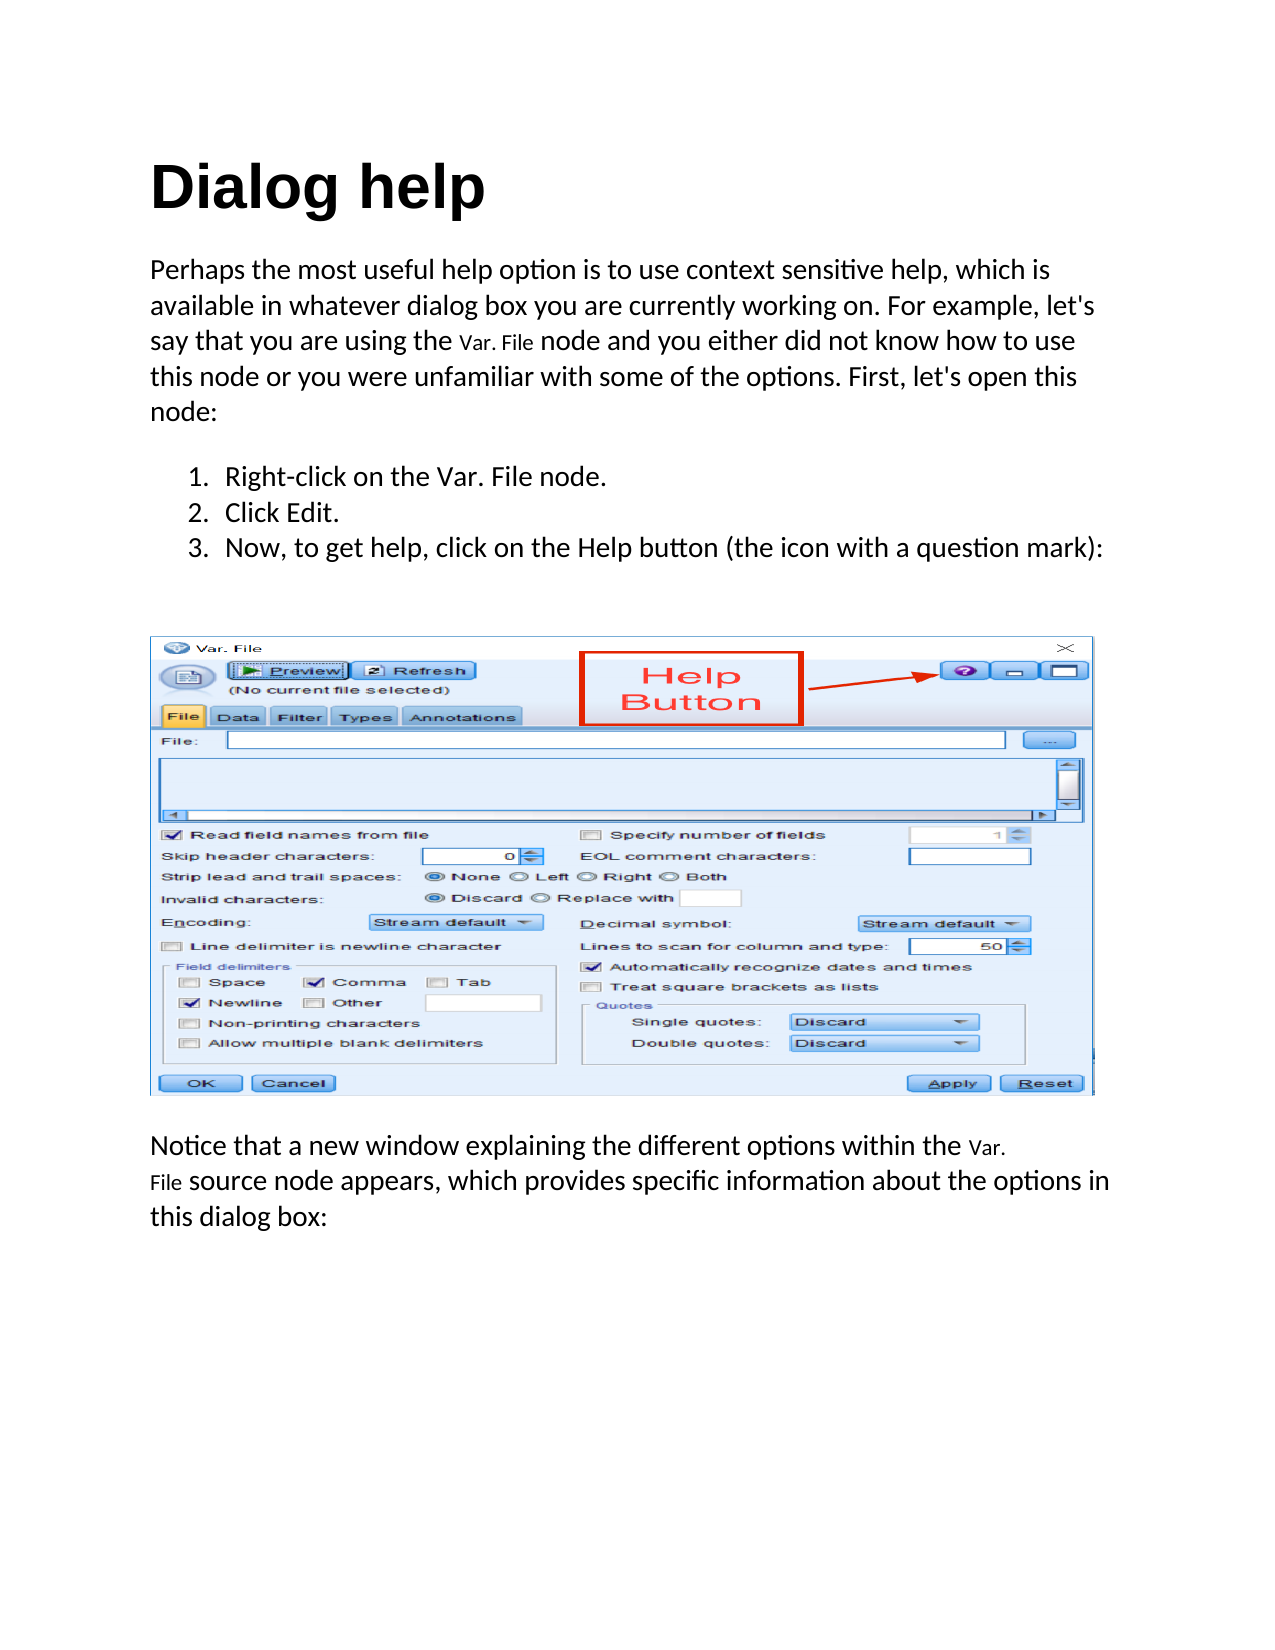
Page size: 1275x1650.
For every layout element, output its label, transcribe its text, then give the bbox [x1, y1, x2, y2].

text Perhaps the most useful help option is to use context sensitive help, which is available in whatever dialog box you are currently working on. For example, let's say that you are using the Var. File node and you either did not know how to use this node or you were unfamiliar with some of the options. First, let's open this node: [150, 251, 1125, 429]
text Notice that a new window explaining the different options within the Var. File source node appears, which provides specific information about the options in this dialog box: [150, 1127, 1125, 1233]
list Now, to get help, click on the Help button (the icon with a question mark): [187, 529, 1125, 565]
picture [150, 636, 1095, 1096]
list Right-click on the Var. File node. [187, 458, 1125, 494]
list Click Edit. [187, 494, 1125, 529]
subtitle Dialog help [150, 150, 1125, 222]
